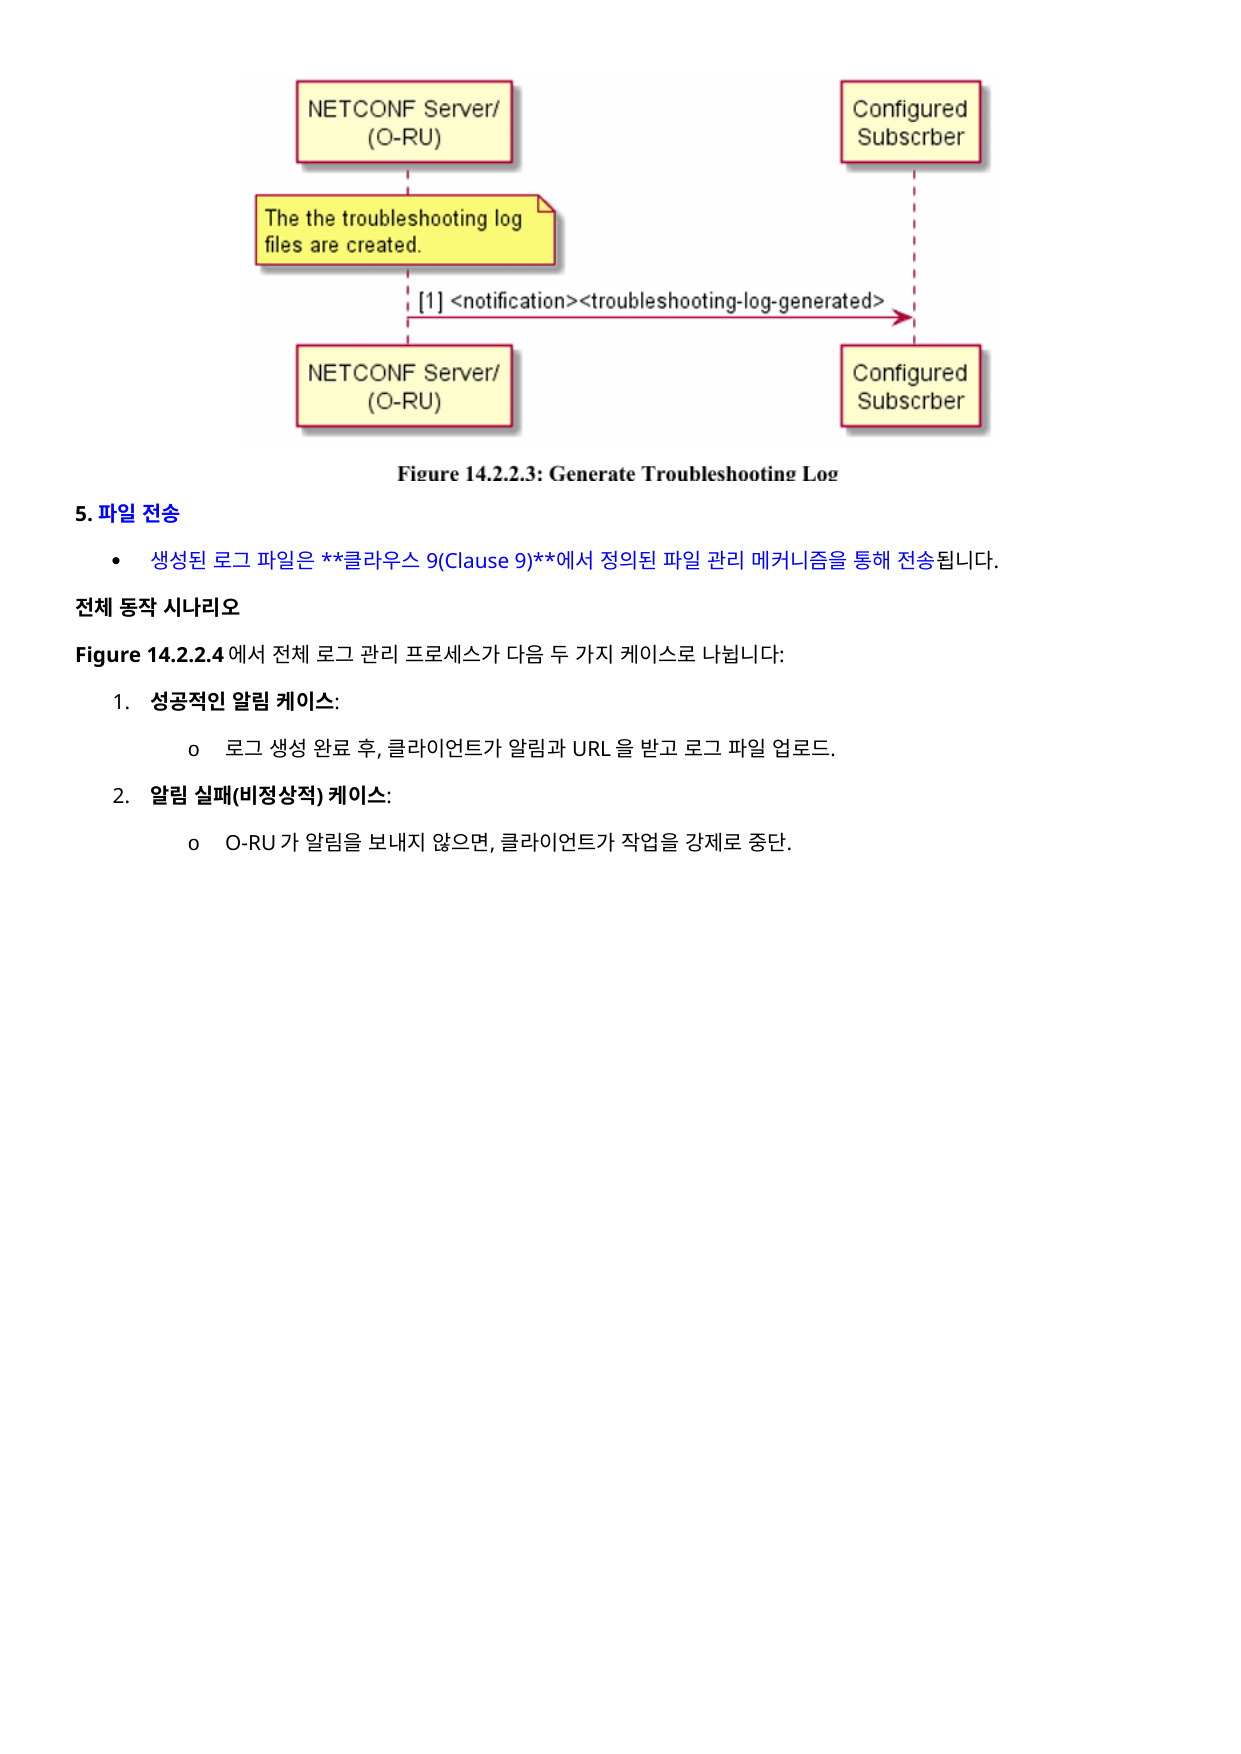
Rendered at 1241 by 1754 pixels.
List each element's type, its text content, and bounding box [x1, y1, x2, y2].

text 5. 파일 전송 [75, 498, 1165, 528]
list O-RU가 알림을 보내지 않으면, 클라이언트가 작업을 강제로 중단. [187, 826, 1165, 857]
text 전체 동작 시나리오 [75, 592, 1165, 622]
list 로그 생성 완료 후, 클라이언트가 알림과 URL을 받고 로그 파일 업로드. [187, 732, 1165, 763]
picture [240, 75, 1000, 481]
list 성공적인 알림 케이스: [112, 685, 1165, 716]
text Figure 14.2.2.4에서 전체 로그 관리 프로세스가 다음 두 가지 케이스로 나뉩니다: [75, 638, 1165, 669]
list 알림 실패(비정상적) 케이스: [112, 779, 1165, 810]
list 생성된 로그 파일은 **클라우스 9(Clause 9)**에서 정의된 파일 관리 메커니즘을 통해 전송됩니다. [112, 544, 1165, 575]
